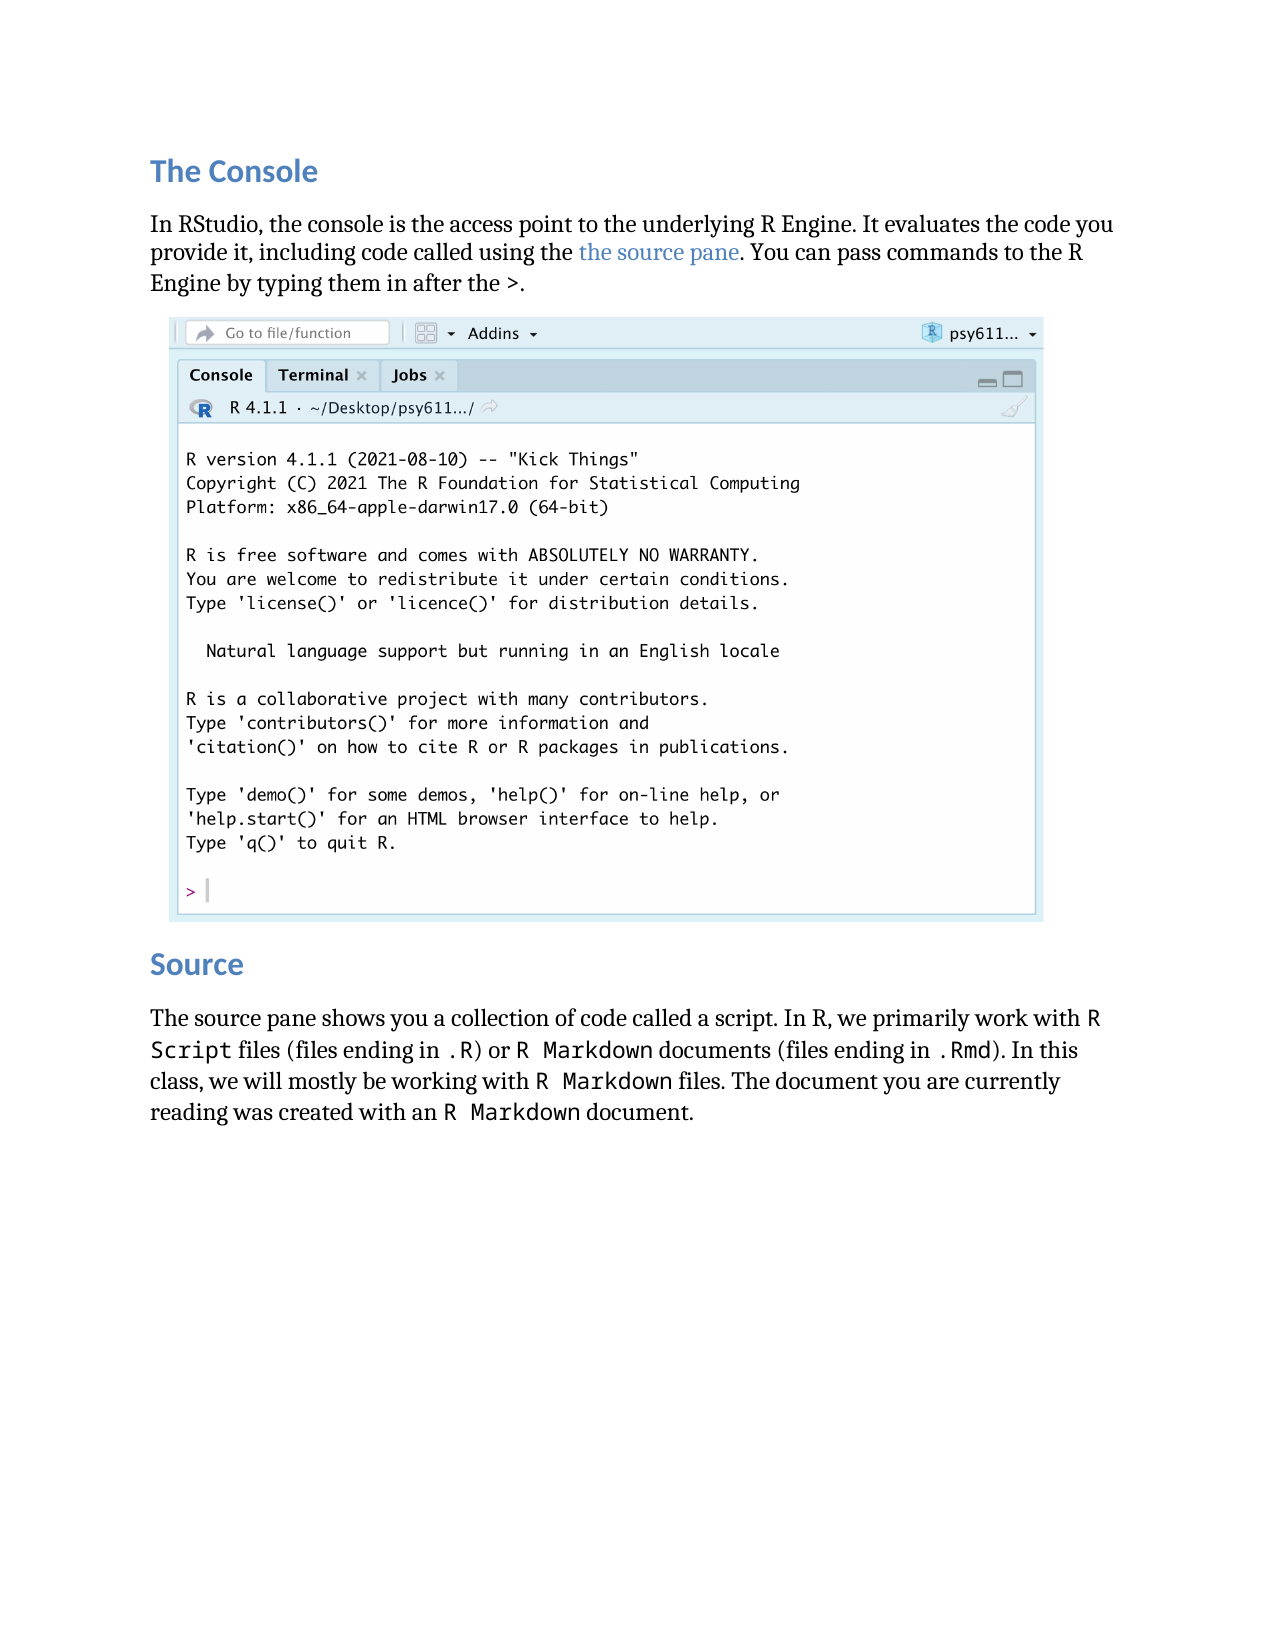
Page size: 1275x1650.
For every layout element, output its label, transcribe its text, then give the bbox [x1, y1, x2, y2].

text The source pane shows you a collection of code called a script. In R, we primarily work with R Script files (files ending in .R) or R Markdown documents (files ending in .Rmd). In this class, we will mostly be working with R Markdown files. The document you are currently reading was created with an R Markdown document. [150, 1002, 1125, 1127]
text In RStudio, the console is the access point to the underlying R Engine. It evaluates the code you provide it, including code called using the the source pane. You can pass commands to the R Engine by typing them in after the >. [150, 209, 1125, 298]
subtitle Source [150, 943, 1125, 983]
subtitle The Console [150, 150, 1125, 191]
picture [168, 317, 1044, 922]
